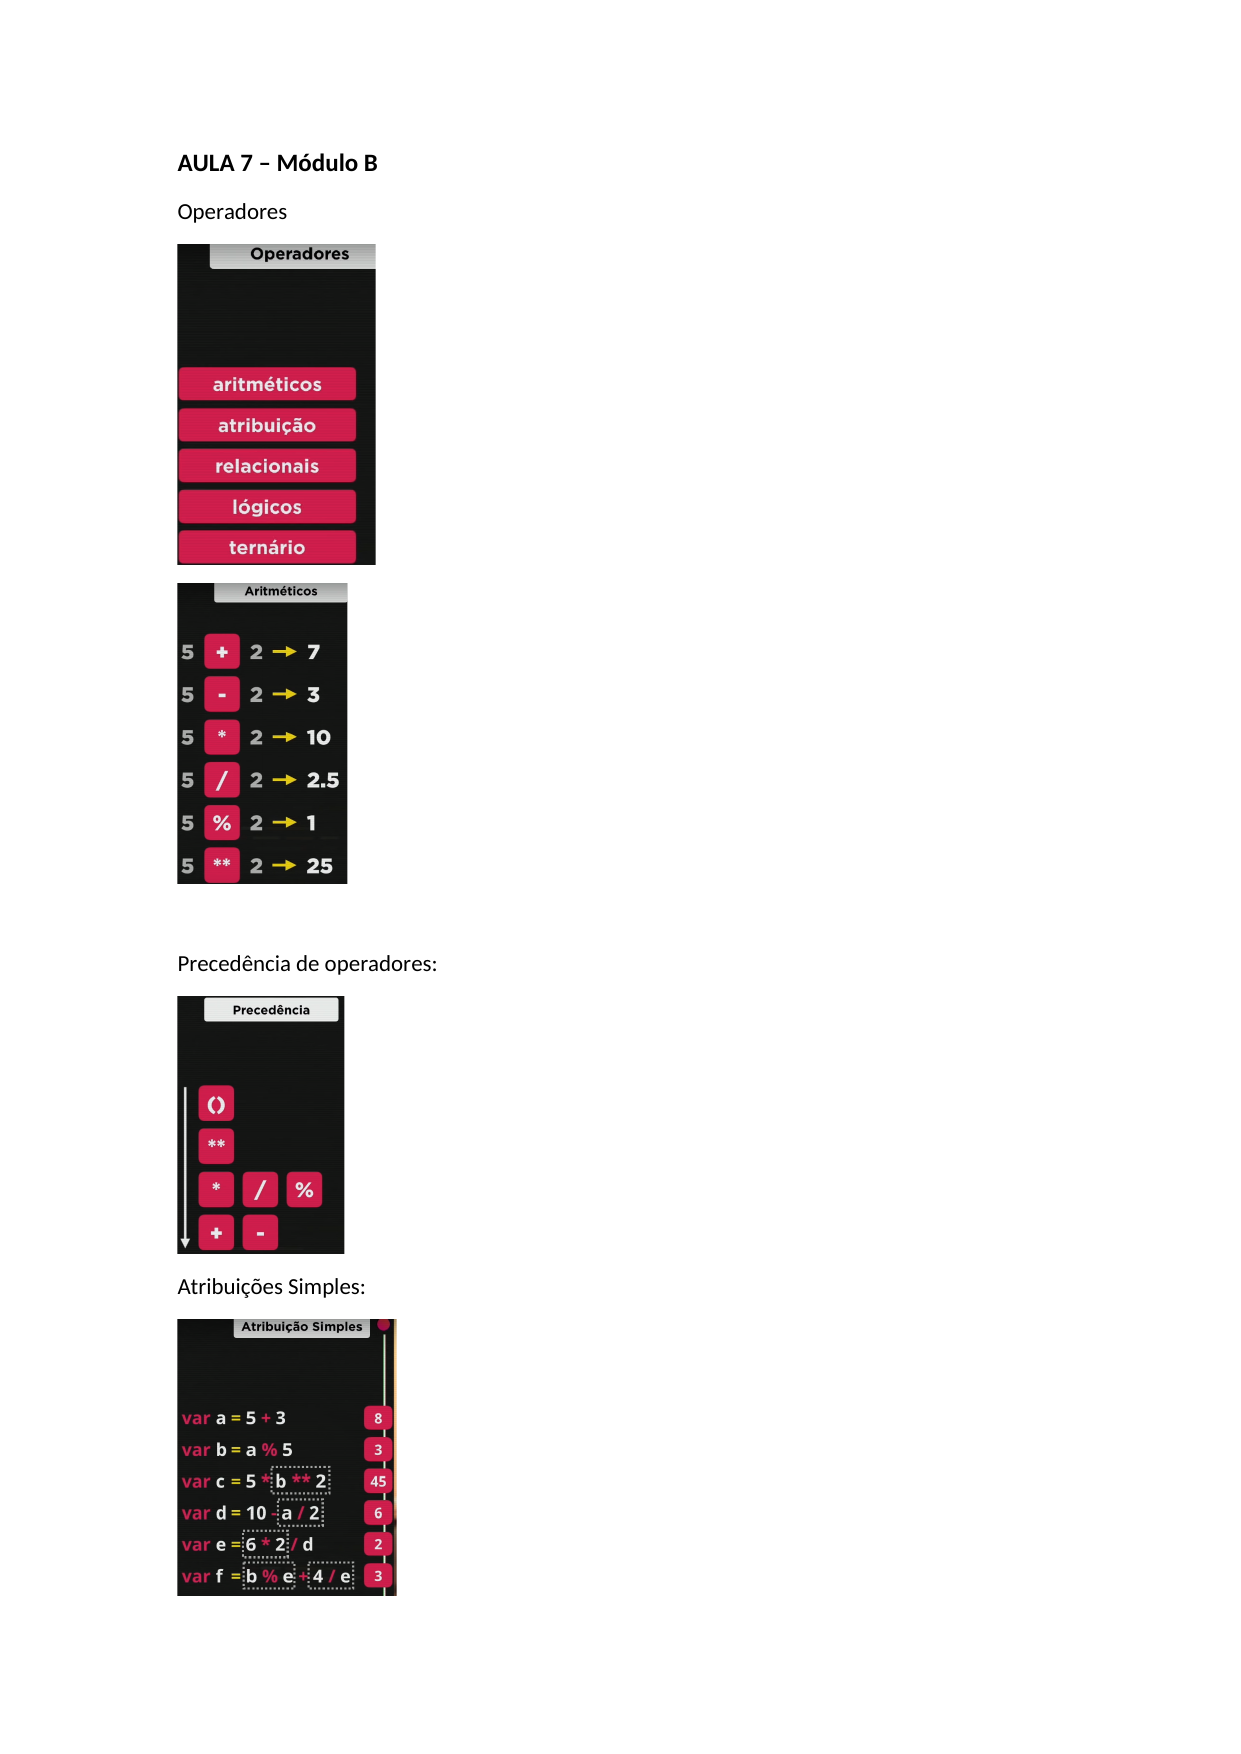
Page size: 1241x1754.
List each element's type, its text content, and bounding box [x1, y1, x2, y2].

text AULA 7 – Módulo B [177, 148, 1063, 178]
picture [177, 583, 348, 884]
picture [177, 1319, 397, 1596]
text Operadores [177, 197, 1063, 225]
picture [177, 996, 345, 1254]
text Atribuições Simples: [177, 1272, 1063, 1300]
text Precedência de operadores: [177, 949, 1063, 977]
picture [177, 244, 376, 565]
